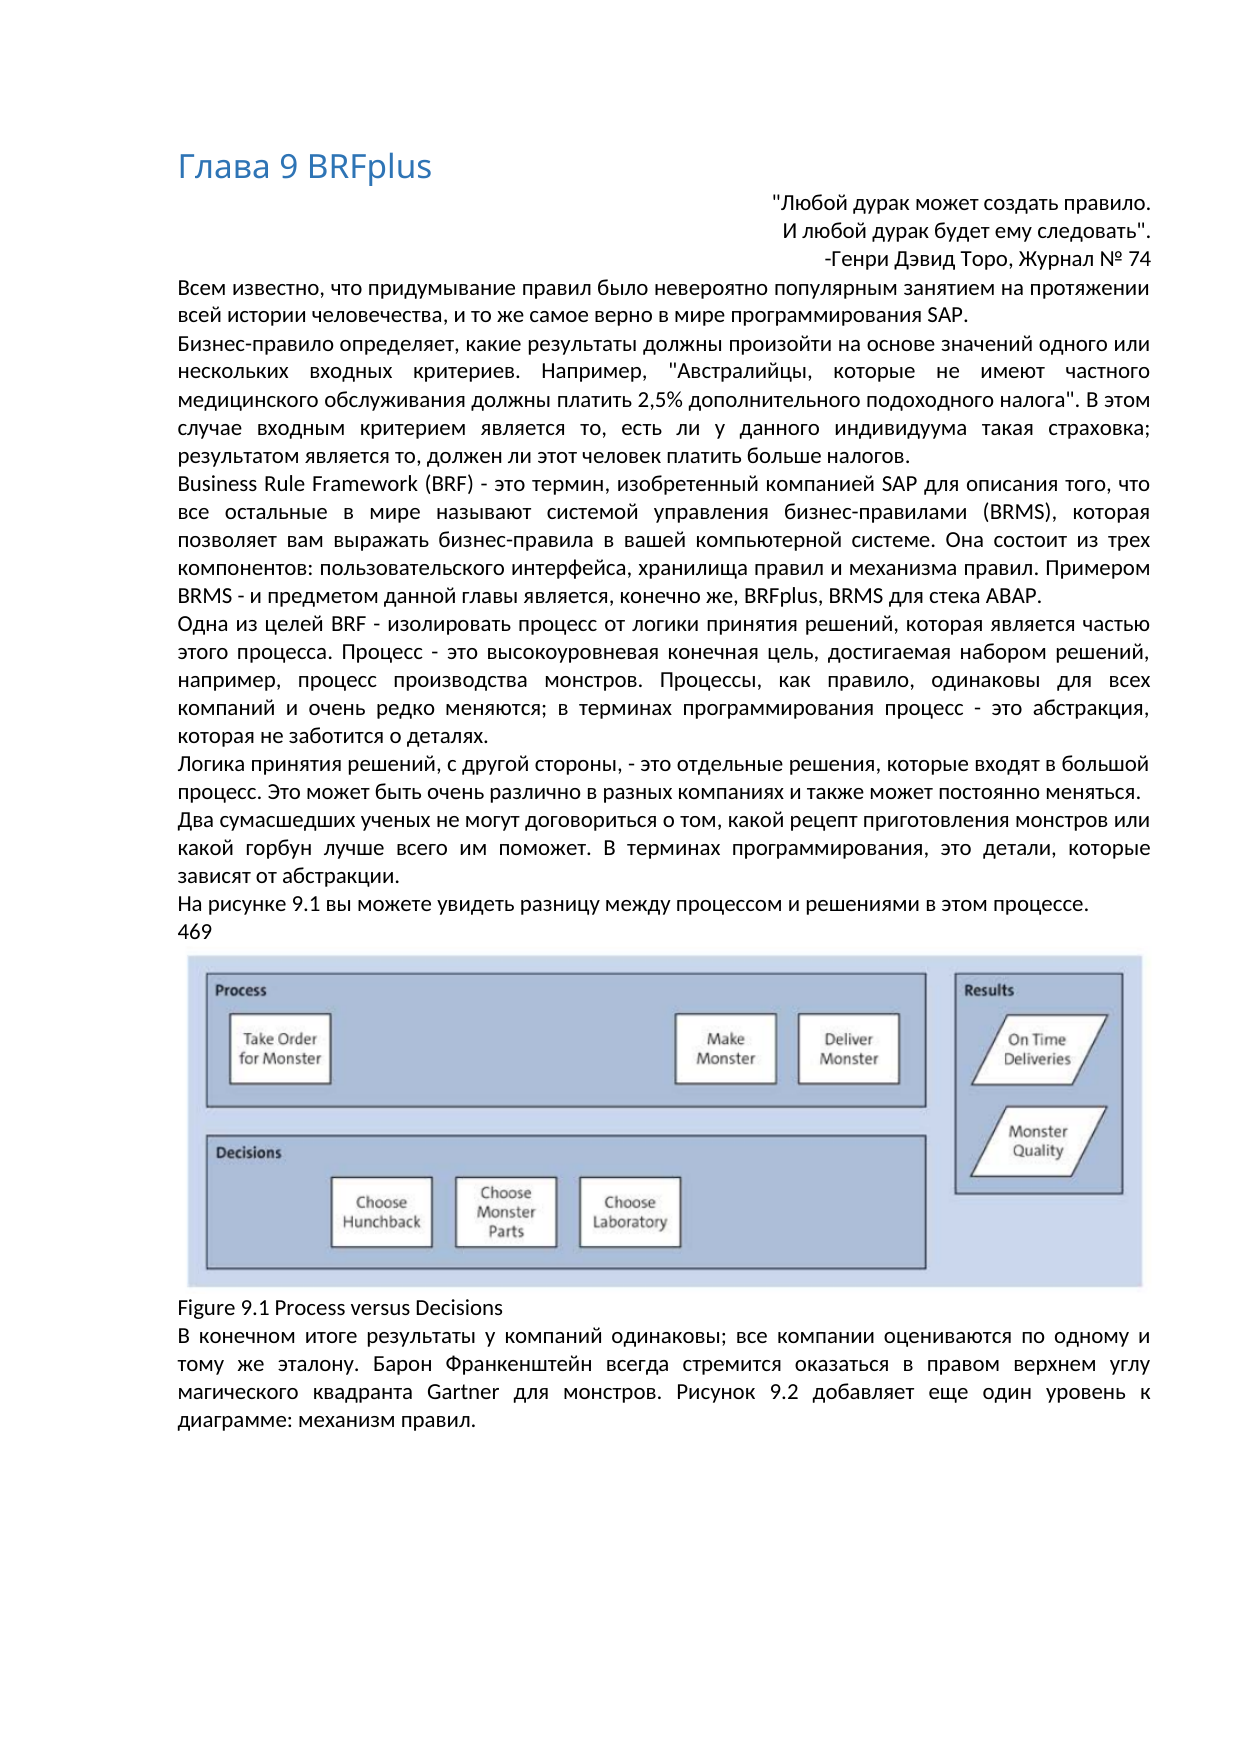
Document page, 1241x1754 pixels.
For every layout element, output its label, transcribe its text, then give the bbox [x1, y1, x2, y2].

text Business Rule Framework (BRF) - это термин, изобретенный компанией SAP для описания того, что все остальные в мире называют системой управления бизнес-правилами (BRMS), которая позволяет вам выражать бизнес-правила в вашей компьютерной системе. Она состоит из трех компонентов: пользовательского интерфейса, хранилища правил и механизма правил. Примером BRMS - и предметом данной главы является, конечно же, BRFplus, BRMS для стека ABAP. [177, 469, 1152, 609]
text Всем известно, что придумывание правил было невероятно популярным занятием на протяжении всей истории человечества, и то же самое верно в мире программирования SAP. [177, 273, 1152, 329]
text "Любой дурак может создать правило. [177, 188, 1152, 217]
text И любой дурак будет ему следовать". [177, 217, 1152, 244]
text В конечном итоге результаты у компаний одинаковы; все компании оцениваются по одному и тому же эталону. Барон Франкенштейн всегда стремится оказаться в правом верхнем углу магического квадранта Gartner для монстров. Рисунок 9.2 добавляет еще один уровень к диаграмме: механизм правил. [177, 1321, 1152, 1433]
text Figure 9.1 Process versus Decisions [177, 1294, 1152, 1321]
text Два сумасшедших ученых не могут договориться о том, какой рецепт приготовления монстров или какой горбун лучше всего им поможет. В терминах программирования, это детали, которые зависят от абстракции. [177, 805, 1152, 889]
text Бизнес-правило определяет, какие результаты должны произойти на основе значений одного или нескольких входных критериев. Например, "Австралийцы, которые не имеют частного медицинского обслуживания должны платить 2,5% дополнительного подоходного налога". В этом случае входным критерием является то, есть ли у данного индивидуума такая страховка; результатом является то, должен ли этот человек платить больше налогов. [177, 329, 1152, 469]
text Логика принятия решений, с другой стороны, - это отдельные решения, которые входят в большой процесс. Это может быть очень различно в разных компаниях и также может постоянно меняться. [177, 749, 1152, 805]
text На рисунке 9.1 вы можете увидеть разницу между процессом и решениями в этом процессе. [177, 889, 1152, 917]
subtitle Глава 9 BRFplus [177, 143, 1152, 188]
picture [177, 945, 1152, 1294]
text Одна из целей BRF - изолировать процесс от логики принятия решений, которая является частью этого процесса. Процесс - это высокоуровневая конечная цель, достигаемая набором решений, например, процесс производства монстров. Процессы, как правило, одинаковы для всех компаний и очень редко меняются; в терминах программирования процесс - это абстракция, которая не заботится о деталях. [177, 609, 1152, 749]
text -Генри Дэвид Торо, Журнал № 74 [177, 244, 1152, 273]
text 469 [177, 917, 1152, 945]
